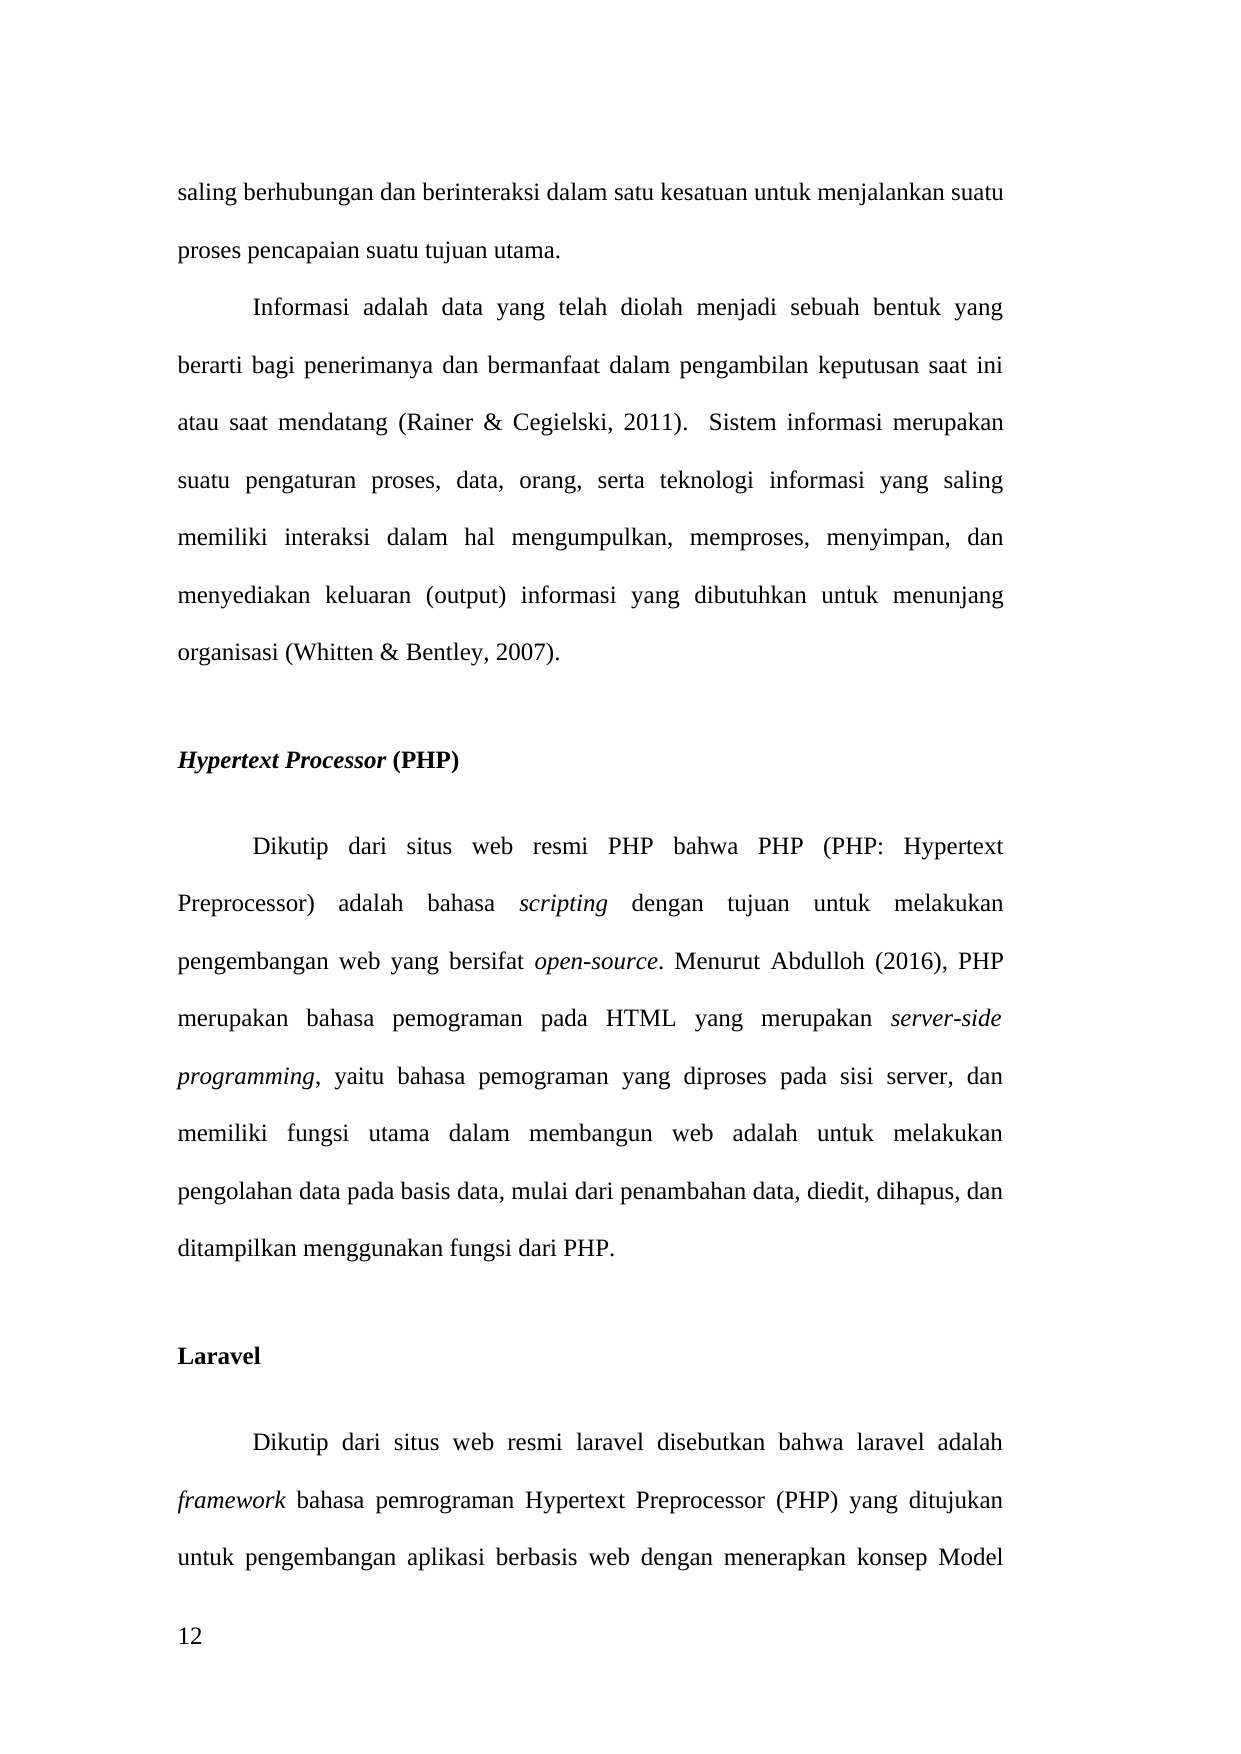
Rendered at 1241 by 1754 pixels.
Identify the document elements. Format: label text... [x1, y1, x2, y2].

text Dikutip dari situs web resmi PHP bahwa PHP (PHP: Hypertext Preprocessor) adalah bahasa scripting dengan tujuan untuk melakukan pengembangan web yang bersifat open-source. Menurut , PHP merupakan bahasa pemograman pada HTML yang merupakan server-side programming, yaitu bahasa pemograman yang diproses pada sisi server, dan memiliki fungsi utama dalam membangun web adalah untuk melakukan pengolahan data pada basis data, mulai dari penambahan data, diedit, dihapus, dan ditampilkan menggunakan fungsi dari PHP. [177, 831, 1004, 1262]
text Laravel [177, 1341, 1004, 1370]
text Informasi adalah data yang telah diolah menjadi sebuah bentuk yang berarti bagi penerimanya dan bermanfaat dalam pengambilan keputusan saat ini atau saat mendatang . Sistem informasi merupakan suatu pengaturan proses, data, orang, serta teknologi informasi yang saling memiliki interaksi dalam hal mengumpulkan, memproses, menyimpan, dan menyediakan keluaran (output) informasi yang dibutuhkan untuk menunjang organisasi . [177, 292, 1004, 666]
text Hypertext Processor (PHP) [177, 745, 1004, 773]
